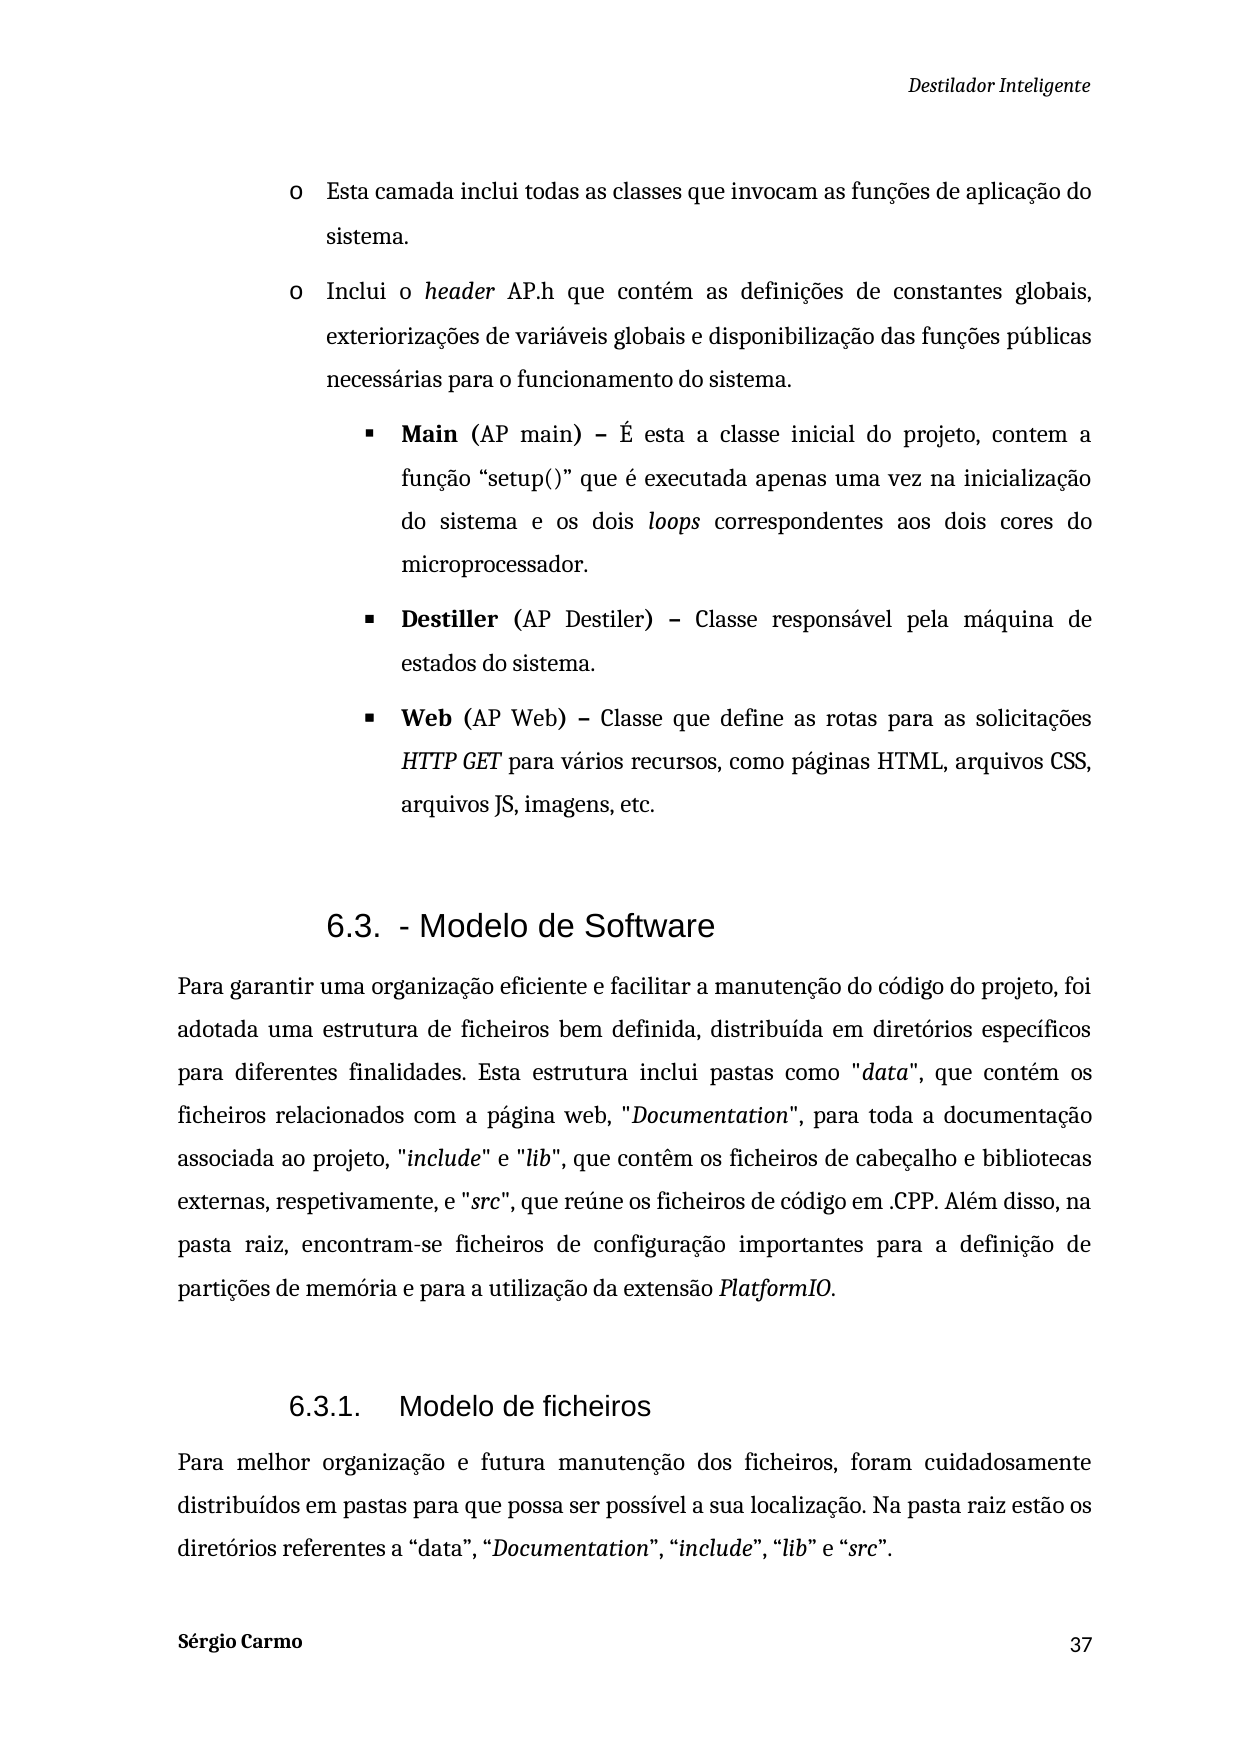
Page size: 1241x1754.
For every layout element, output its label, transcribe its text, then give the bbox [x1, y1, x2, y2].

list Web (AP Web) – Classe que define as rotas para as solicitações HTTP GET para vários recursos, como páginas HTML, arquivos CSS, arquivos JS, imagens, etc. [363, 704, 1092, 819]
subtitle - Modelo de Software [326, 906, 1092, 944]
text Para garantir uma organização eficiente e facilitar a manutenção do código do projeto, foi adotada uma estrutura de ficheiros bem definida, distribuída em diretórios específicos para diferentes finalidades. Esta estrutura inclui pastas como "data", que contém os ficheiros relacionados com a página web, "Documentation", para toda a documentação associada ao projeto, "include" e "lib", que contêm os ficheiros de cabeçalho e bibliotecas externas, respetivamente, e "src", que reúne os ficheiros de código em .CPP. Além disso, na pasta raiz, encontram-se ficheiros de configuração importantes para a definição de partições de memória e para a utilização da extensão PlatformIO. [177, 972, 1092, 1302]
list Main (AP main) – É esta a classe inicial do projeto, contem a função “setup()” que é executada apenas uma vez na inicialização do sistema e os dois loops correspondentes aos dois cores do microprocessador. [363, 420, 1092, 578]
subtitle Modelo de ficheiros [288, 1389, 1092, 1422]
list Esta camada inclui todas as classes que invocam as funções de aplicação do sistema. [288, 177, 1092, 250]
list Destiller (AP Destiler) – Classe responsável pela máquina de estados do sistema. [363, 605, 1092, 677]
text Para melhor organização e futura manutenção dos ficheiros, foram cuidadosamente distribuídos em pastas para que possa ser possível a sua localização. Na pasta raiz estão os diretórios referentes a “data”, “Documentation”, “include”, “lib” e “src”. [177, 1448, 1092, 1563]
list Inclui o header AP.h que contém as definições de constantes globais, exteriorizações de variáveis globais e disponibilização das funções públicas necessárias para o funcionamento do sistema. [288, 277, 1092, 393]
